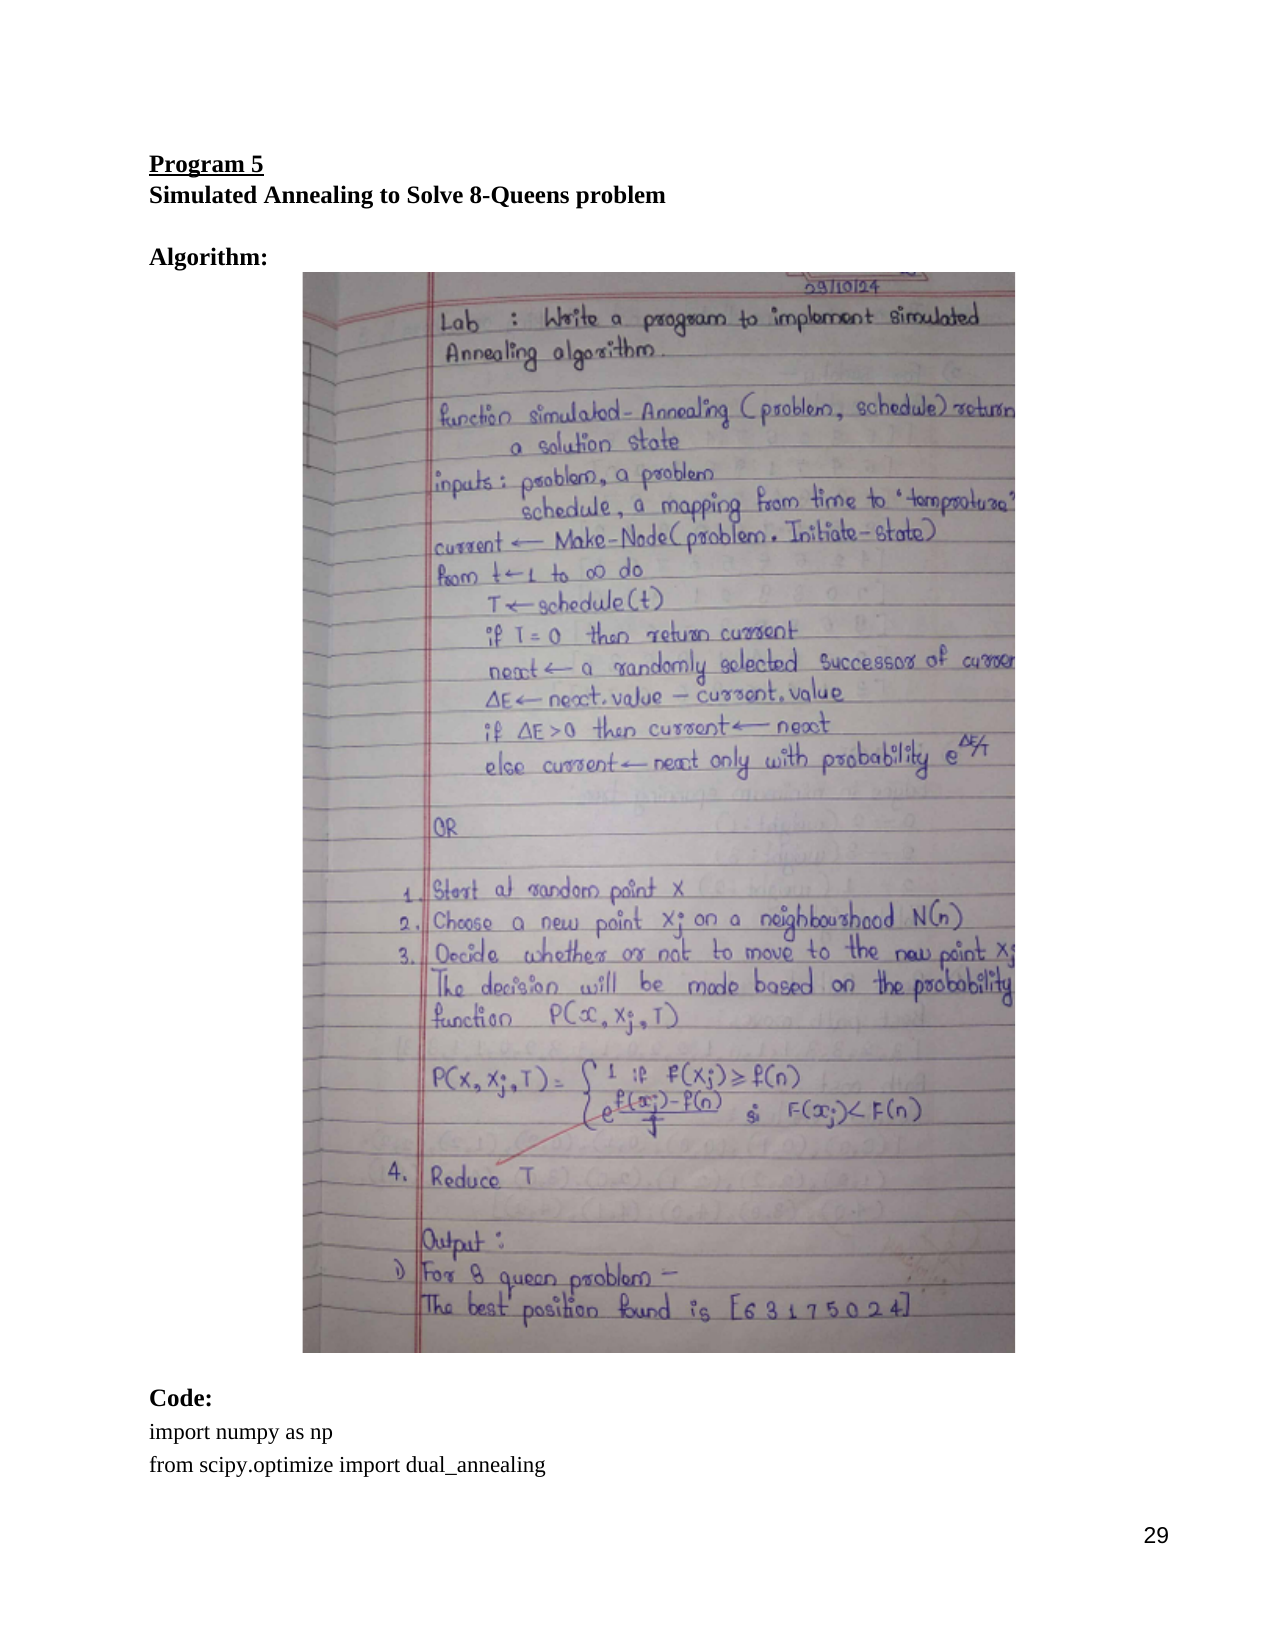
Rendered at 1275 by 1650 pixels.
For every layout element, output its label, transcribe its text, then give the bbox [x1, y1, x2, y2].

text Program 5 [149, 149, 1169, 178]
picture [302, 272, 1016, 1353]
text Algorithm: [149, 242, 1169, 271]
text Simulated Annealing to Solve 8-Queens problem [149, 180, 1169, 209]
text Code: [149, 1383, 1169, 1412]
text from scipy.optimize import dual_annealing [149, 1451, 1169, 1477]
text import numpy as np [149, 1418, 1169, 1445]
